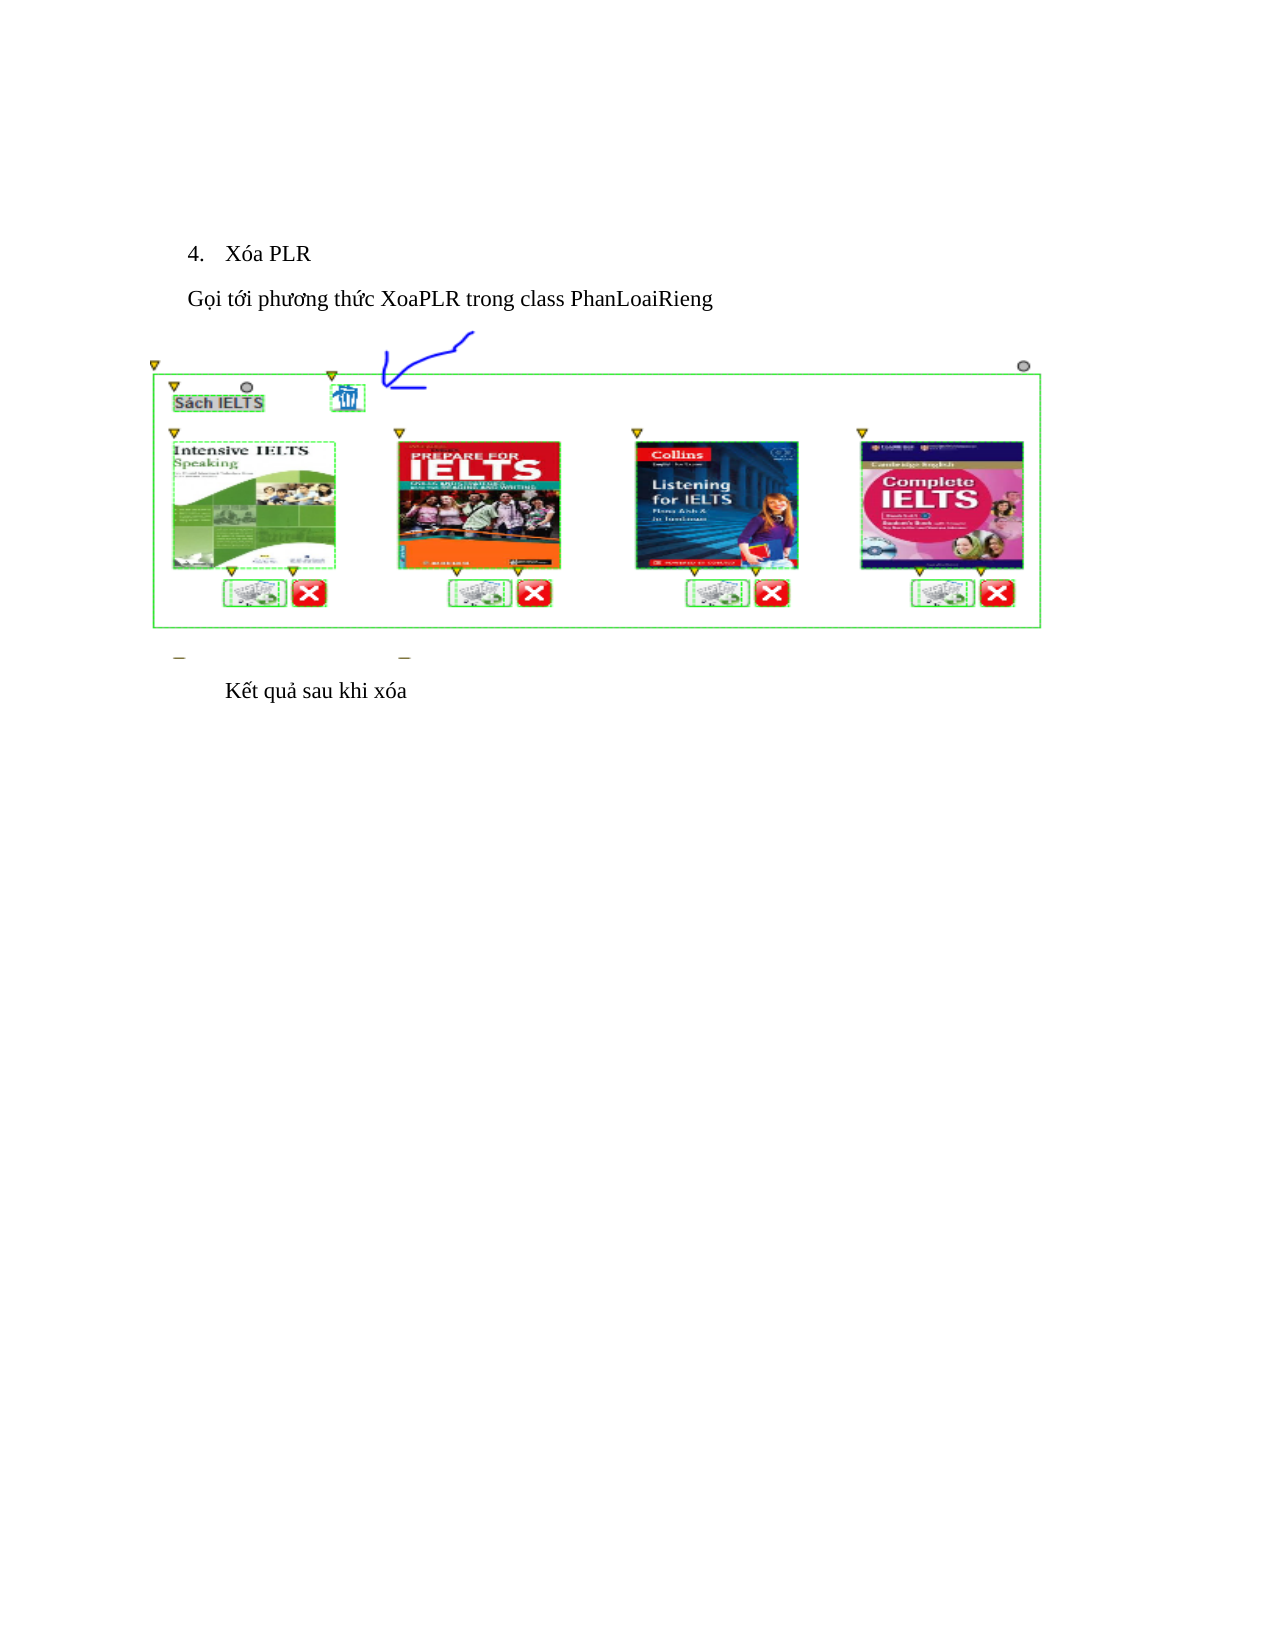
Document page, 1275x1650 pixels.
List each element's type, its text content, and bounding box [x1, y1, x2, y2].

text Kết quả sau khi xóa [150, 677, 1125, 704]
text Gọi tới phương thức XoaPLR trong class PhanLoaiRieng [187, 285, 1125, 312]
list Xóa PLR [187, 240, 1125, 267]
picture [150, 330, 1071, 659]
